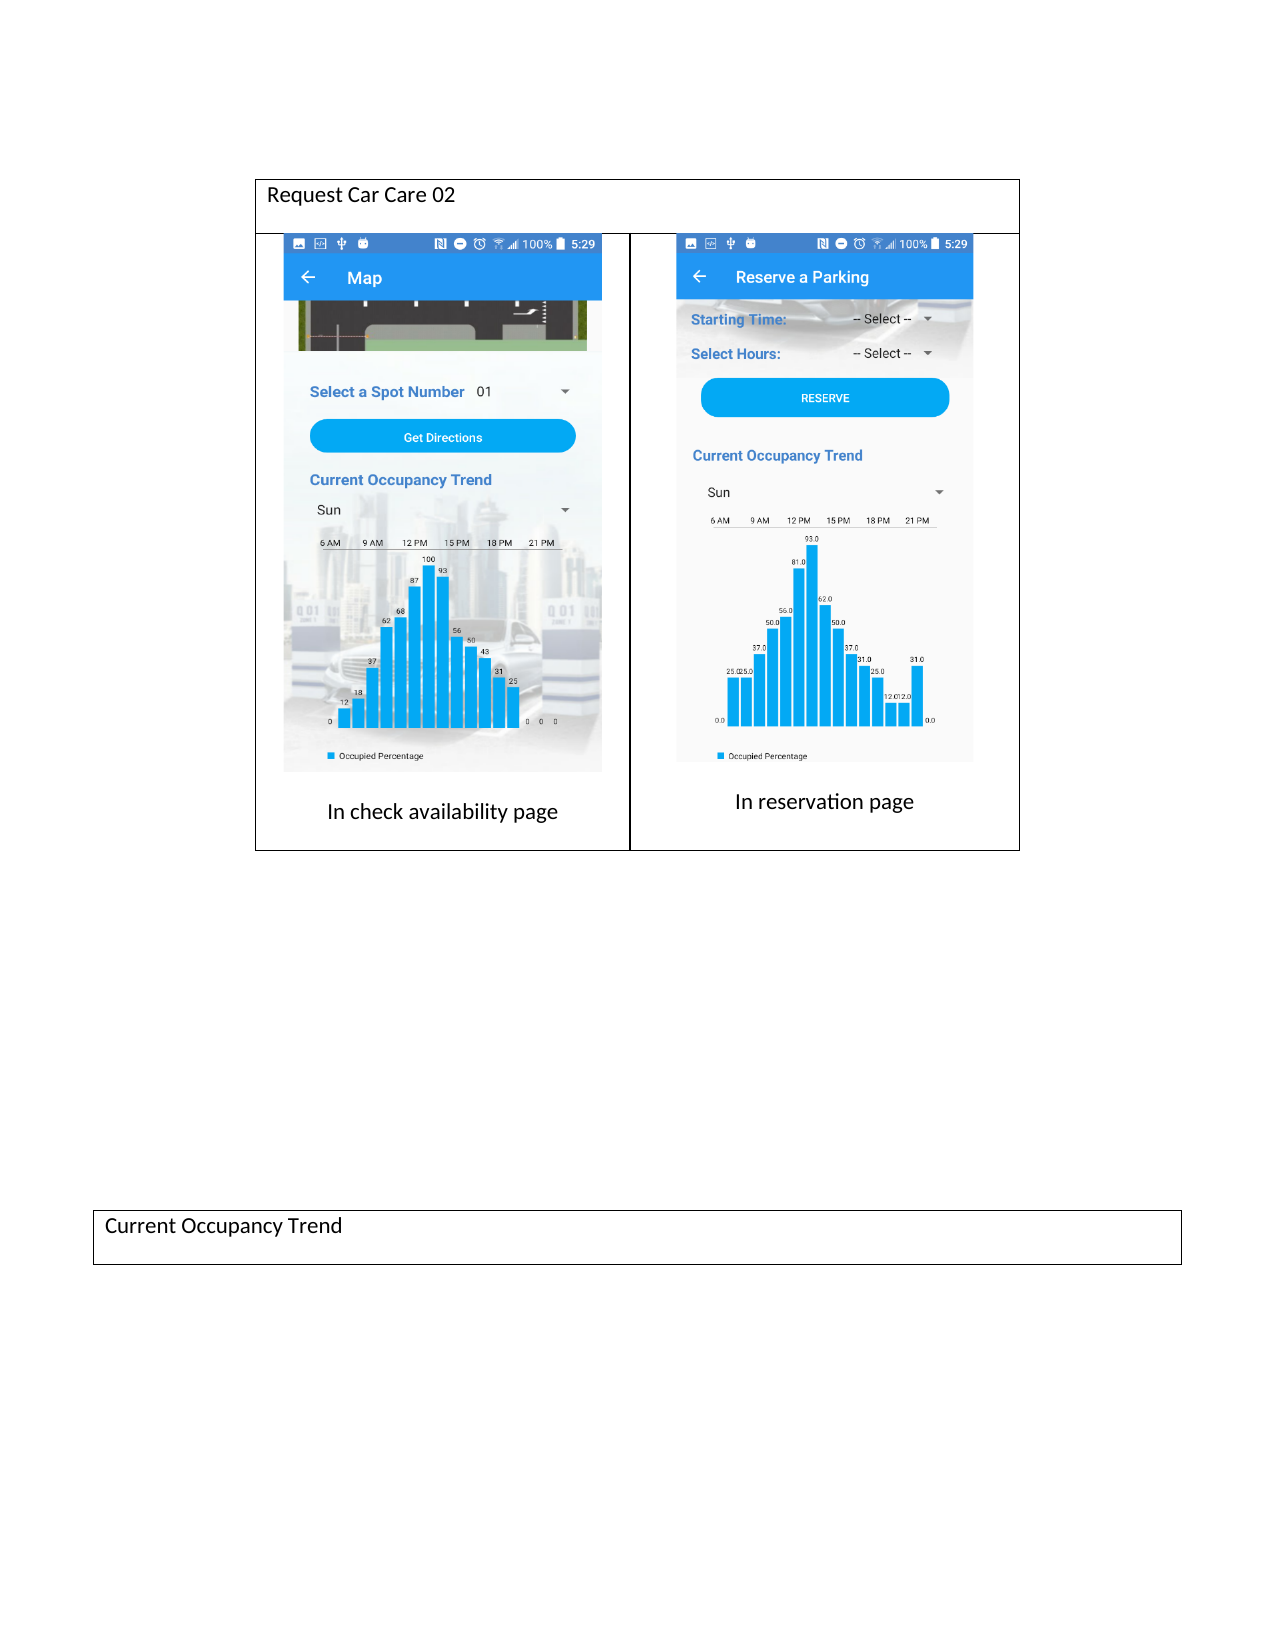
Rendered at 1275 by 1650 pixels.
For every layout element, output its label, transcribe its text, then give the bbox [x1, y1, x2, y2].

table_cell In check availability page [256, 234, 629, 850]
picture [283, 233, 602, 772]
table_cell In reservation page [631, 234, 1019, 850]
table_header Current Occupancy Trend [94, 1211, 1181, 1264]
table_header Request Car Care 02 [256, 180, 1019, 232]
picture [676, 233, 974, 762]
